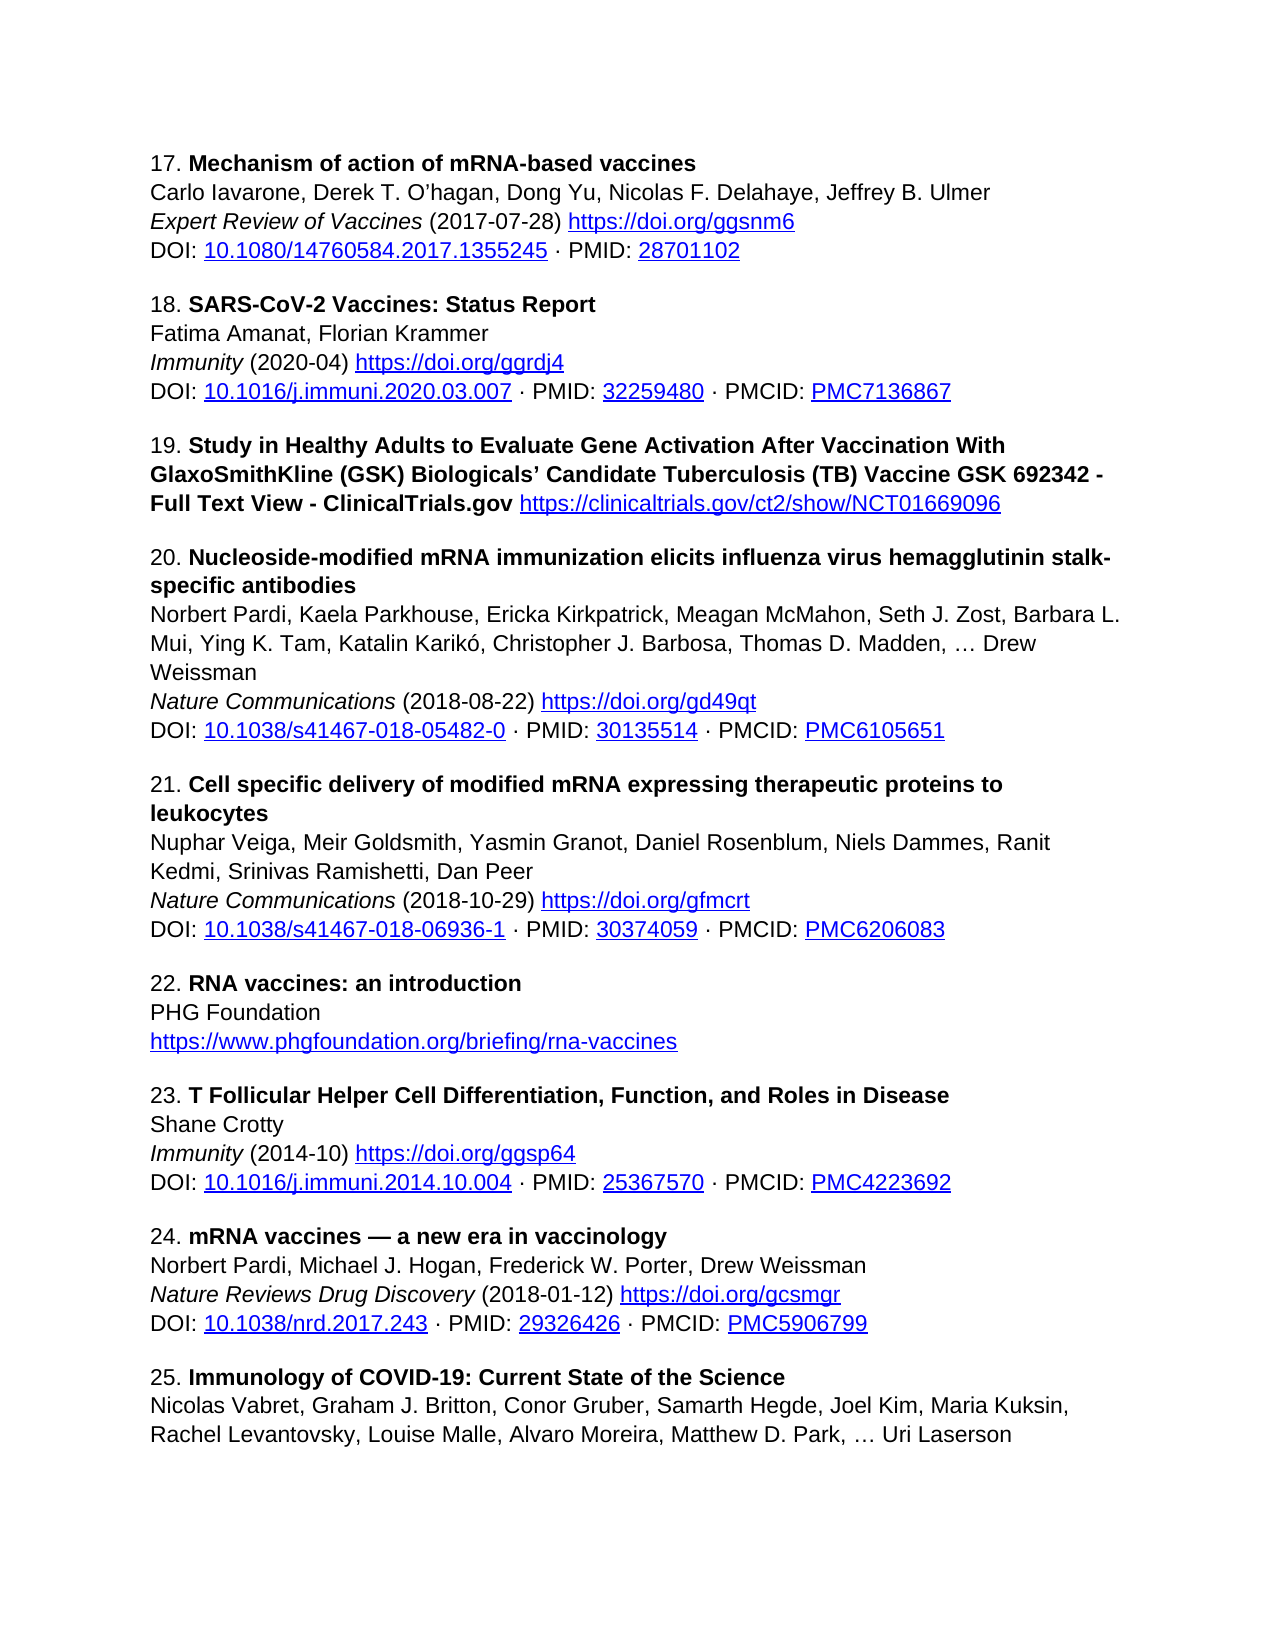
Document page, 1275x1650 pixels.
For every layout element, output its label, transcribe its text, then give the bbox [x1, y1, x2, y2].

text 21. Cell specific delivery of modified mRNA expressing therapeutic proteins to leukocytes Nuphar Veiga, Meir Goldsmith, Yasmin Granot, Daniel Rosenblum, Niels Dammes, Ranit Kedmi, Srinivas Ramishetti, Dan Peer Nature Communications (2018-10-29) https://doi.org/gfmcrt DOI: 10.1038/s41467-018-06936-1 · PMID: 30374059 · PMCID: PMC6206083 [150, 771, 1125, 942]
text 18. SARS-CoV-2 Vaccines: Status Report Fatima Amanat, Florian Krammer Immunity (2020-04) https://doi.org/ggrdj4 DOI: 10.1016/j.immuni.2020.03.007 · PMID: 32259480 · PMCID: PMC7136867 [150, 291, 1125, 404]
text 17. Mechanism of action of mRNA-based vaccines Carlo Iavarone, Derek T. O’hagan, Dong Yu, Nicolas F. Delahaye, Jeffrey B. Ulmer Expert Review of Vaccines (2017-07-28) https://doi.org/ggsnm6 DOI: 10.1080/14760584.2017.1355245 · PMID: 28701102 [150, 150, 1125, 263]
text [150, 1363, 1125, 1448]
text 23. T Follicular Helper Cell Differentiation, Function, and Roles in Disease Shane Crotty Immunity (2014-10) https://doi.org/ggsp64 DOI: 10.1016/j.immuni.2014.10.004 · PMID: 25367570 · PMCID: PMC4223692 [150, 1082, 1125, 1195]
text 24. mRNA vaccines — a new era in vaccinology Norbert Pardi, Michael J. Hogan, Frederick W. Porter, Drew Weissman Nature Reviews Drug Discovery (2018-01-12) https://doi.org/gcsmgr DOI: 10.1038/nrd.2017.243 · PMID: 29326426 · PMCID: PMC5906799 [150, 1223, 1125, 1336]
text 19. Study in Healthy Adults to Evaluate Gene Activation After Vaccination With GlaxoSmithKline (GSK) Biologicals’ Candidate Tuberculosis (TB) Vaccine GSK 692342 - Full Text View - ClinicalTrials.gov https://clinicaltrials.gov/ct2/show/NCT01669096 [150, 432, 1125, 516]
text 20. Nucleoside-modified mRNA immunization elicits influenza virus hemagglutinin stalk-specific antibodies Norbert Pardi, Kaela Parkhouse, Ericka Kirkpatrick, Meagan McMahon, Seth J. Zost, Barbara L. Mui, Ying K. Tam, Katalin Karikó, Christopher J. Barbosa, Thomas D. Madden, … Drew Weissman Nature Communications (2018-08-22) https://doi.org/gd49qt DOI: 10.1038/s41467-018-05482-0 · PMID: 30135514 · PMCID: PMC6105651 [150, 543, 1125, 744]
text 22. RNA vaccines: an introduction PHG Foundation https://www.phgfoundation.org/briefing/rna-vaccines [150, 970, 1125, 1054]
